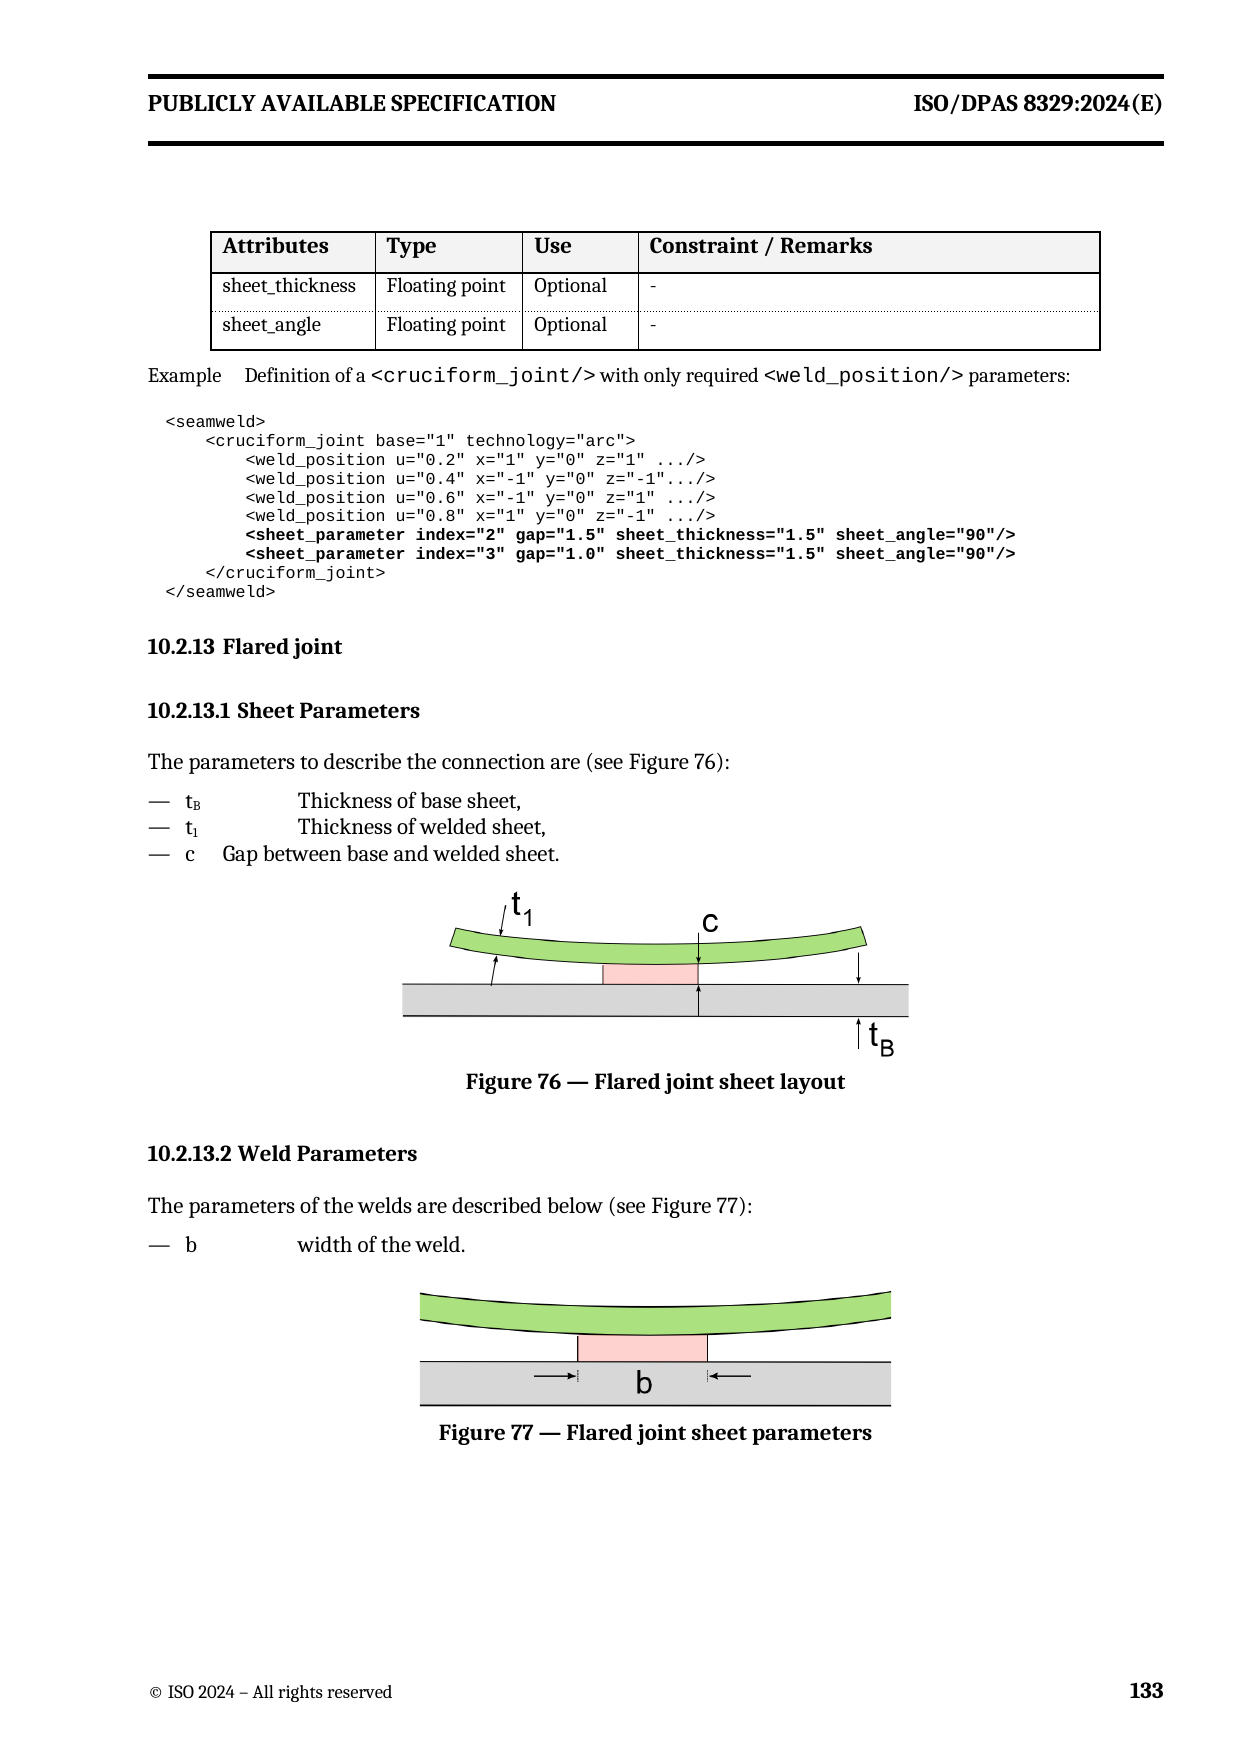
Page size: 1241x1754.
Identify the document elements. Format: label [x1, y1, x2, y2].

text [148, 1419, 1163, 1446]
picture [402, 891, 909, 1057]
picture [419, 1282, 892, 1407]
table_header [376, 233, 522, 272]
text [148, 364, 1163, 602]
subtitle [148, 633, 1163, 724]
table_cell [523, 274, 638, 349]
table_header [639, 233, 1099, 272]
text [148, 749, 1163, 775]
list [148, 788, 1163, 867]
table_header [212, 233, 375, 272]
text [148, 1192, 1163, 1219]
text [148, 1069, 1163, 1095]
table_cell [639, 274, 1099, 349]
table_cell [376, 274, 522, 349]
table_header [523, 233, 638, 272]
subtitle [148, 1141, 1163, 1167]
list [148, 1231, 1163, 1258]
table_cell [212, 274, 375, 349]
